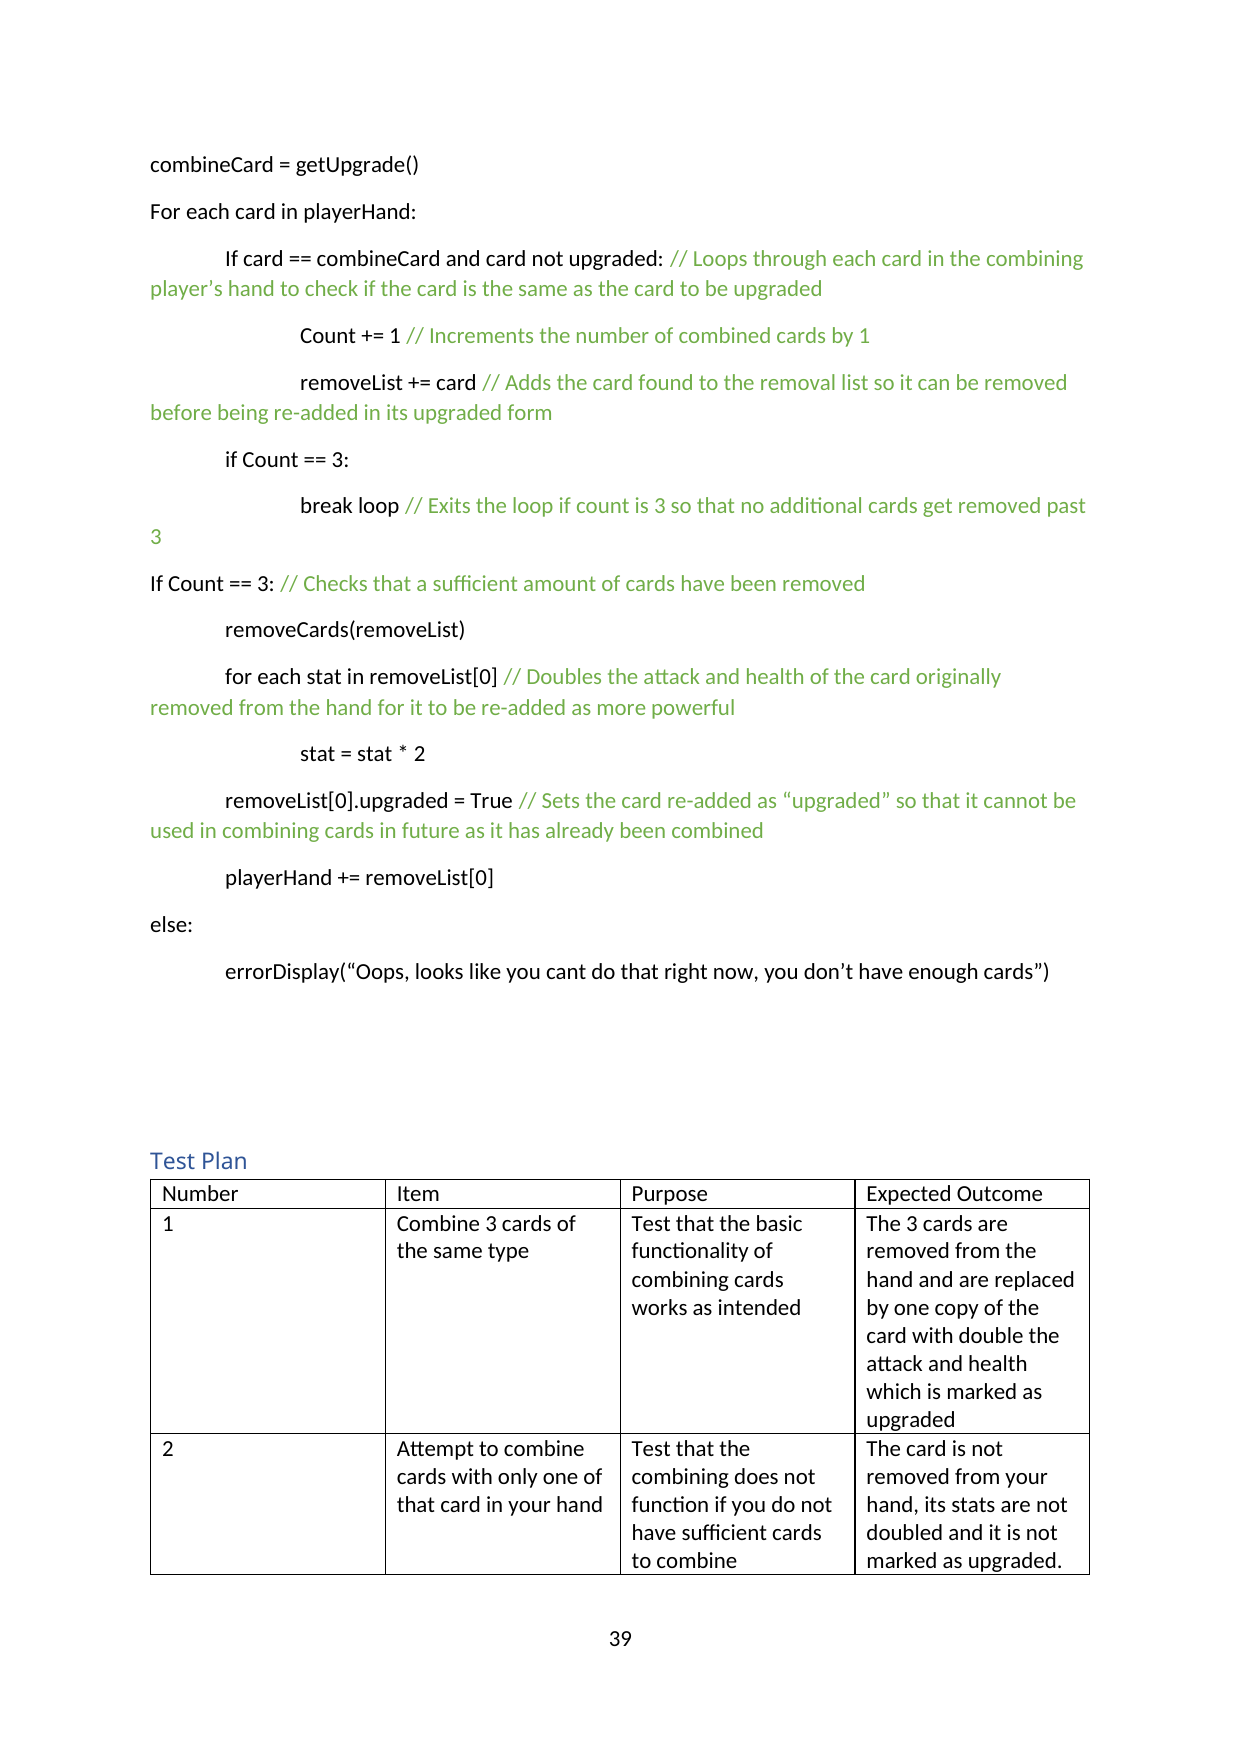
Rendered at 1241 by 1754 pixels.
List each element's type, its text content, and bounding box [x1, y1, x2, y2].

table_cell 1 [151, 1209, 385, 1433]
text else: [150, 910, 1090, 938]
table_cell The 3 cards are removed from the hand and are replaced by one copy of the card with double the attack and health which is marked as upgraded [856, 1209, 1089, 1433]
text removeList[0].upgraded = True // Sets the card re-added as “upgraded” so that it cannot be used in combining cards in future as it has already been combined [150, 786, 1090, 845]
table_cell The card is not removed from your hand, its stats are not doubled and it is not marked as upgraded. [856, 1434, 1089, 1574]
subtitle Test Plan [150, 1145, 1090, 1176]
table_cell Combine 3 cards of the same type [386, 1209, 620, 1433]
text removeCards(removeList) [150, 616, 1090, 644]
table_cell Test that the basic functionality of combining cards works as intended [621, 1209, 854, 1433]
table_cell 2 [151, 1434, 385, 1574]
text Count += 1 // Increments the number of combined cards by 1 [150, 321, 1090, 349]
table_cell Test that the combining does not function if you do not have sufficient cards to combine [621, 1434, 854, 1574]
table_header Purpose [621, 1180, 854, 1208]
text removeList += card // Adds the card found to the removal list so it can be removed before being re-added in its upgraded form [150, 368, 1090, 426]
table_header Item [386, 1180, 620, 1208]
text If Count == 3: // Checks that a sufficient amount of cards have been removed [150, 569, 1090, 597]
text errorDisplay(“Oops, looks like you cant do that right now, you don’t have enough cards”) [150, 957, 1090, 985]
text For each card in playerHand: [150, 197, 1090, 225]
text for each stat in removeList[0] // Doubles the attack and health of the card originally removed from the hand for it to be re-added as more powerful [150, 662, 1090, 721]
text break loop // Exits the loop if count is 3 so that no additional cards get removed past 3 [150, 492, 1090, 550]
table_header Expected Outcome [856, 1180, 1089, 1208]
table_header Number [151, 1180, 385, 1208]
text If card == combineCard and card not upgraded: // Loops through each card in the combining player’s hand to check if the card is the same as the card to be upgraded [150, 244, 1090, 302]
table_cell Attempt to combine cards with only one of that card in your hand [386, 1434, 620, 1574]
text if Count == 3: [150, 445, 1090, 473]
text stat = stat * 2 [150, 739, 1090, 768]
text playerHand += removeList[0] [150, 863, 1090, 892]
text combineCard = getUpgrade() [150, 150, 1090, 178]
